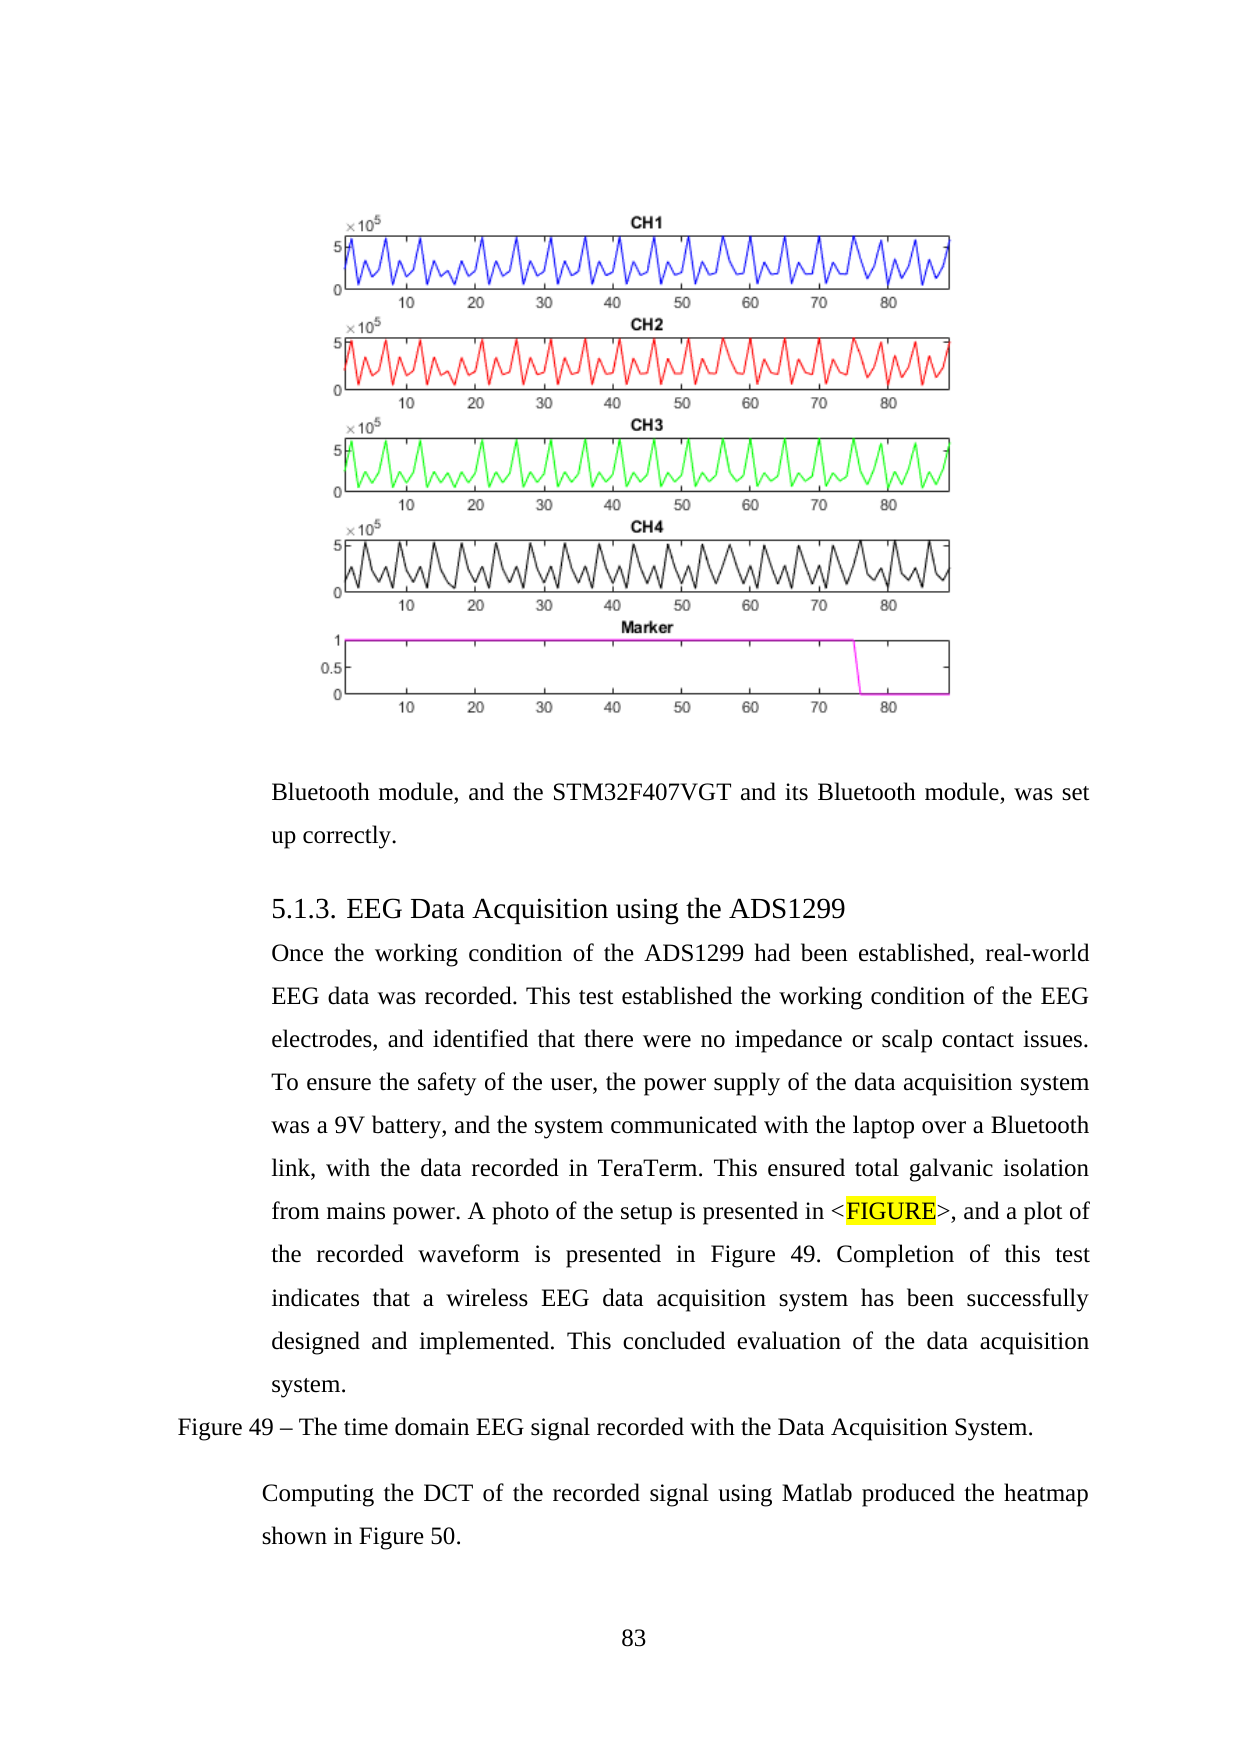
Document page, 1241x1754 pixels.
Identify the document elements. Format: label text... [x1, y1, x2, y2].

text Computing the DCT of the recorded signal using Matlab produced the heatmap shown in Figure 50. [262, 1478, 1090, 1550]
text Once the working condition of the ADS1299 had been established, real-world EEG data was recorded. This test established the working condition of the EEG electrodes, and identified that there were no impedance or scalp contact issues. To ensure the safety of the user, the power supply of the data acquisition system was a 9V battery, and the system communicated with the laptop over a Bluetooth link, with the data recorded in TeraTerm. This ensured total galvanic isolation from mains power. A photo of the setup is presented in <FIGURE>, and a plot of the recorded waveform is presented in Figure 49. Completion of this test indicates that a wireless EEG data acquisition system has been successfully designed and implemented. This concluded evaluation of the data acquisition system. [271, 938, 1090, 1398]
picture [243, 177, 1024, 763]
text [271, 177, 1090, 848]
subtitle EEG Data Acquisition using the ADS1299 [271, 892, 1090, 925]
